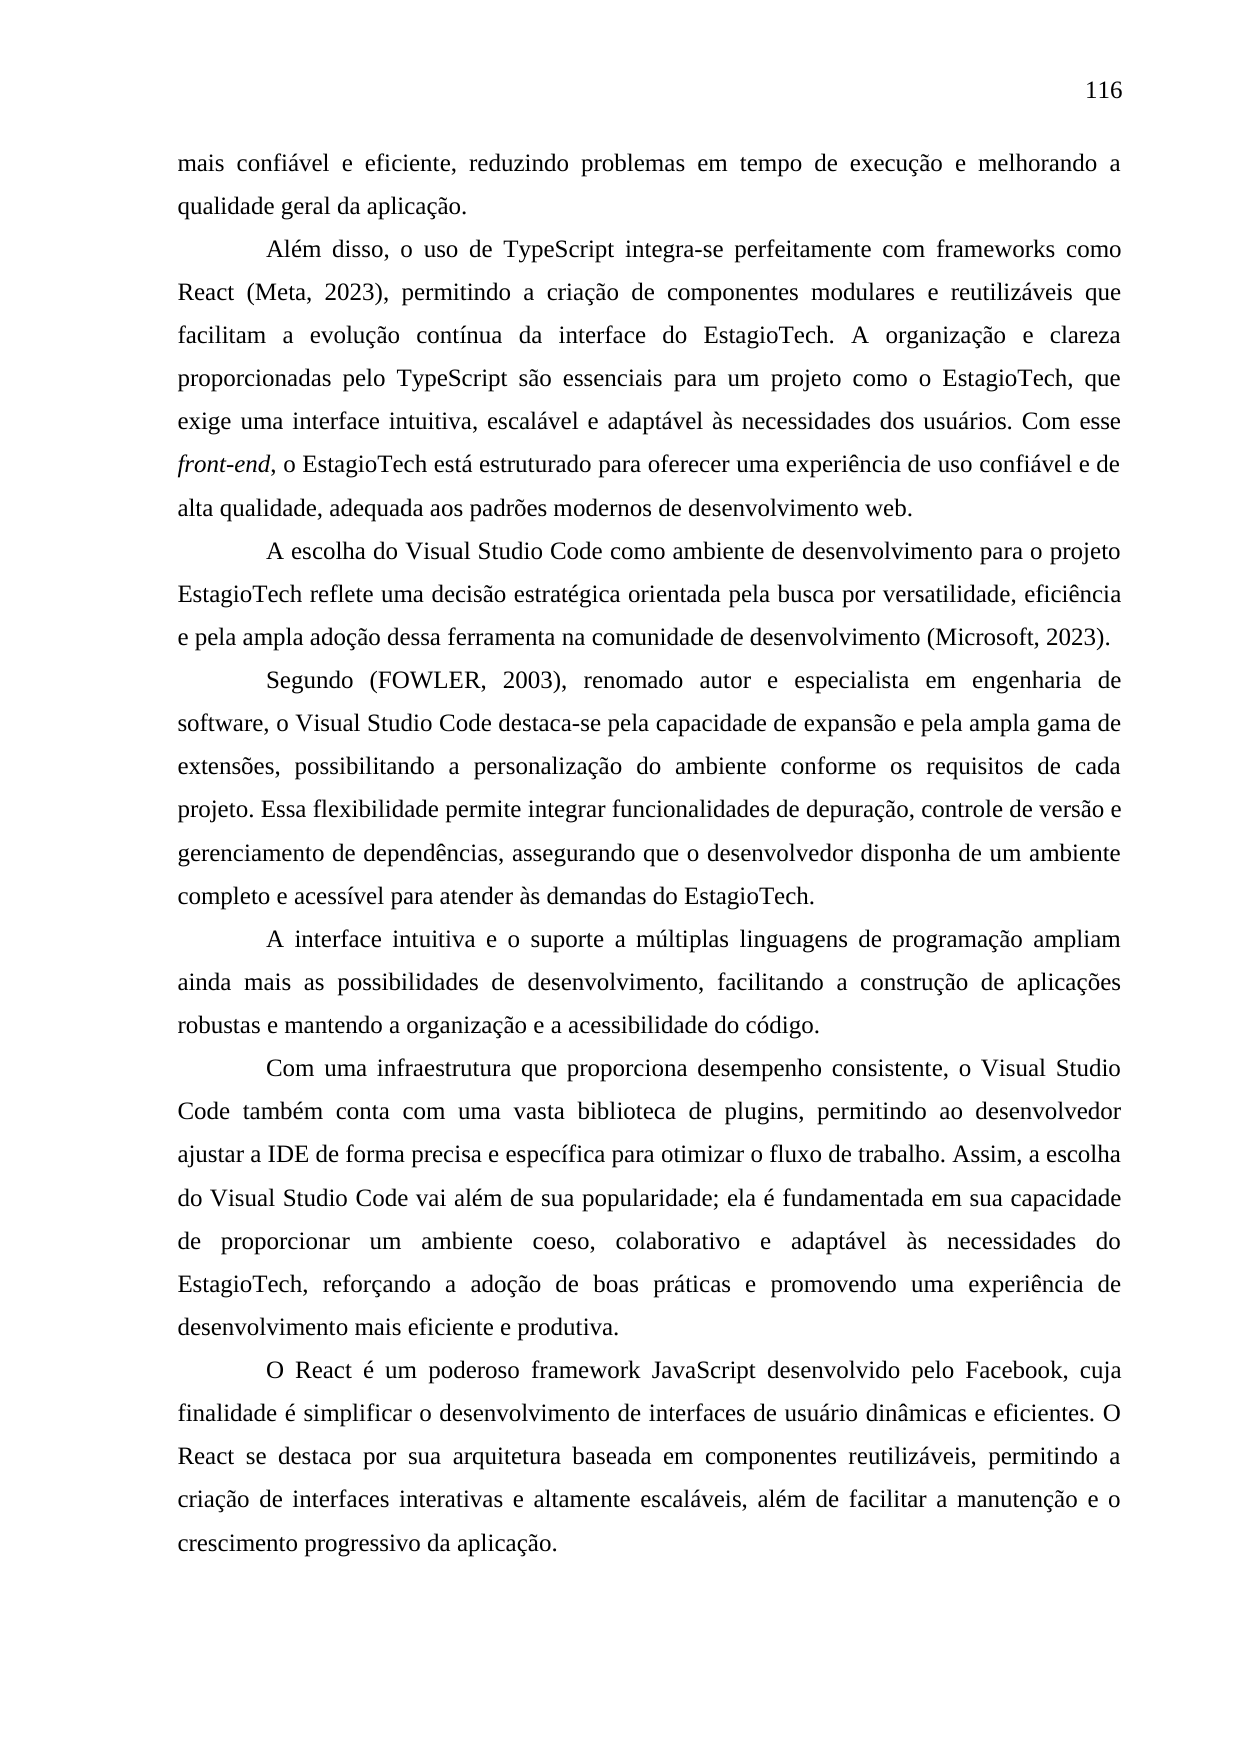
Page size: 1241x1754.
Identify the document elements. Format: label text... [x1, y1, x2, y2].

text Além disso, o uso de TypeScript integra-se perfeitamente com frameworks como React (Meta, 2023), permitindo a criação de componentes modulares e reutilizáveis que facilitam a evolução contínua da interface do EstagioTech. A organização e clareza proporcionadas pelo TypeScript são essenciais para um projeto como o EstagioTech, que exige uma interface intuitiva, escalável e adaptável às necessidades dos usuários. Com esse front-end, o EstagioTech está estruturado para oferecer uma experiência de uso confiável e de alta qualidade, adequada aos padrões modernos de desenvolvimento web. [177, 234, 1122, 521]
text A interface intuitiva e o suporte a múltiplas linguagens de programação ampliam ainda mais as possibilidades de desenvolvimento, facilitando a construção de aplicações robustas e mantendo a organização e a acessibilidade do código. [177, 924, 1122, 1039]
text A escolha do Visual Studio Code como ambiente de desenvolvimento para o projeto EstagioTech reflete uma decisão estratégica orientada pela busca por versatilidade, eficiência e pela ampla adoção dessa ferramenta na comunidade de desenvolvimento (Microsoft, 2023). [177, 536, 1122, 651]
text Segundo (FOWLER, 2003), renomado autor e especialista em engenharia de software, o Visual Studio Code destaca-se pela capacidade de expansão e pela ampla gama de extensões, possibilitando a personalização do ambiente conforme os requisitos de cada projeto. Essa flexibilidade permite integrar funcionalidades de depuração, controle de versão e gerenciamento de dependências, assegurando que o desenvolvedor disponha de um ambiente completo e acessível para atender às demandas do EstagioTech. [177, 665, 1122, 909]
text Com uma infraestrutura que proporciona desempenho consistente, o Visual Studio Code também conta com uma vasta biblioteca de plugins, permitindo ao desenvolvedor ajustar a IDE de forma precisa e específica para otimizar o fluxo de trabalho. Assim, a escolha do Visual Studio Code vai além de sua popularidade; ela é fundamentada em sua capacidade de proporcionar um ambiente coeso, colaborativo e adaptável às necessidades do EstagioTech, reforçando a adoção de boas práticas e promovendo uma experiência de desenvolvimento mais eficiente e produtiva. [177, 1053, 1122, 1341]
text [177, 148, 1122, 219]
text O React é um poderoso framework JavaScript desenvolvido pelo Facebook, cuja finalidade é simplificar o desenvolvimento de interfaces de usuário dinâmicas e eficientes. O React se destaca por sua arquitetura baseada em componentes reutilizáveis, permitindo a criação de interfaces interativas e altamente escaláveis, além de facilitar a manutenção e o crescimento progressivo da aplicação. [177, 1355, 1122, 1556]
